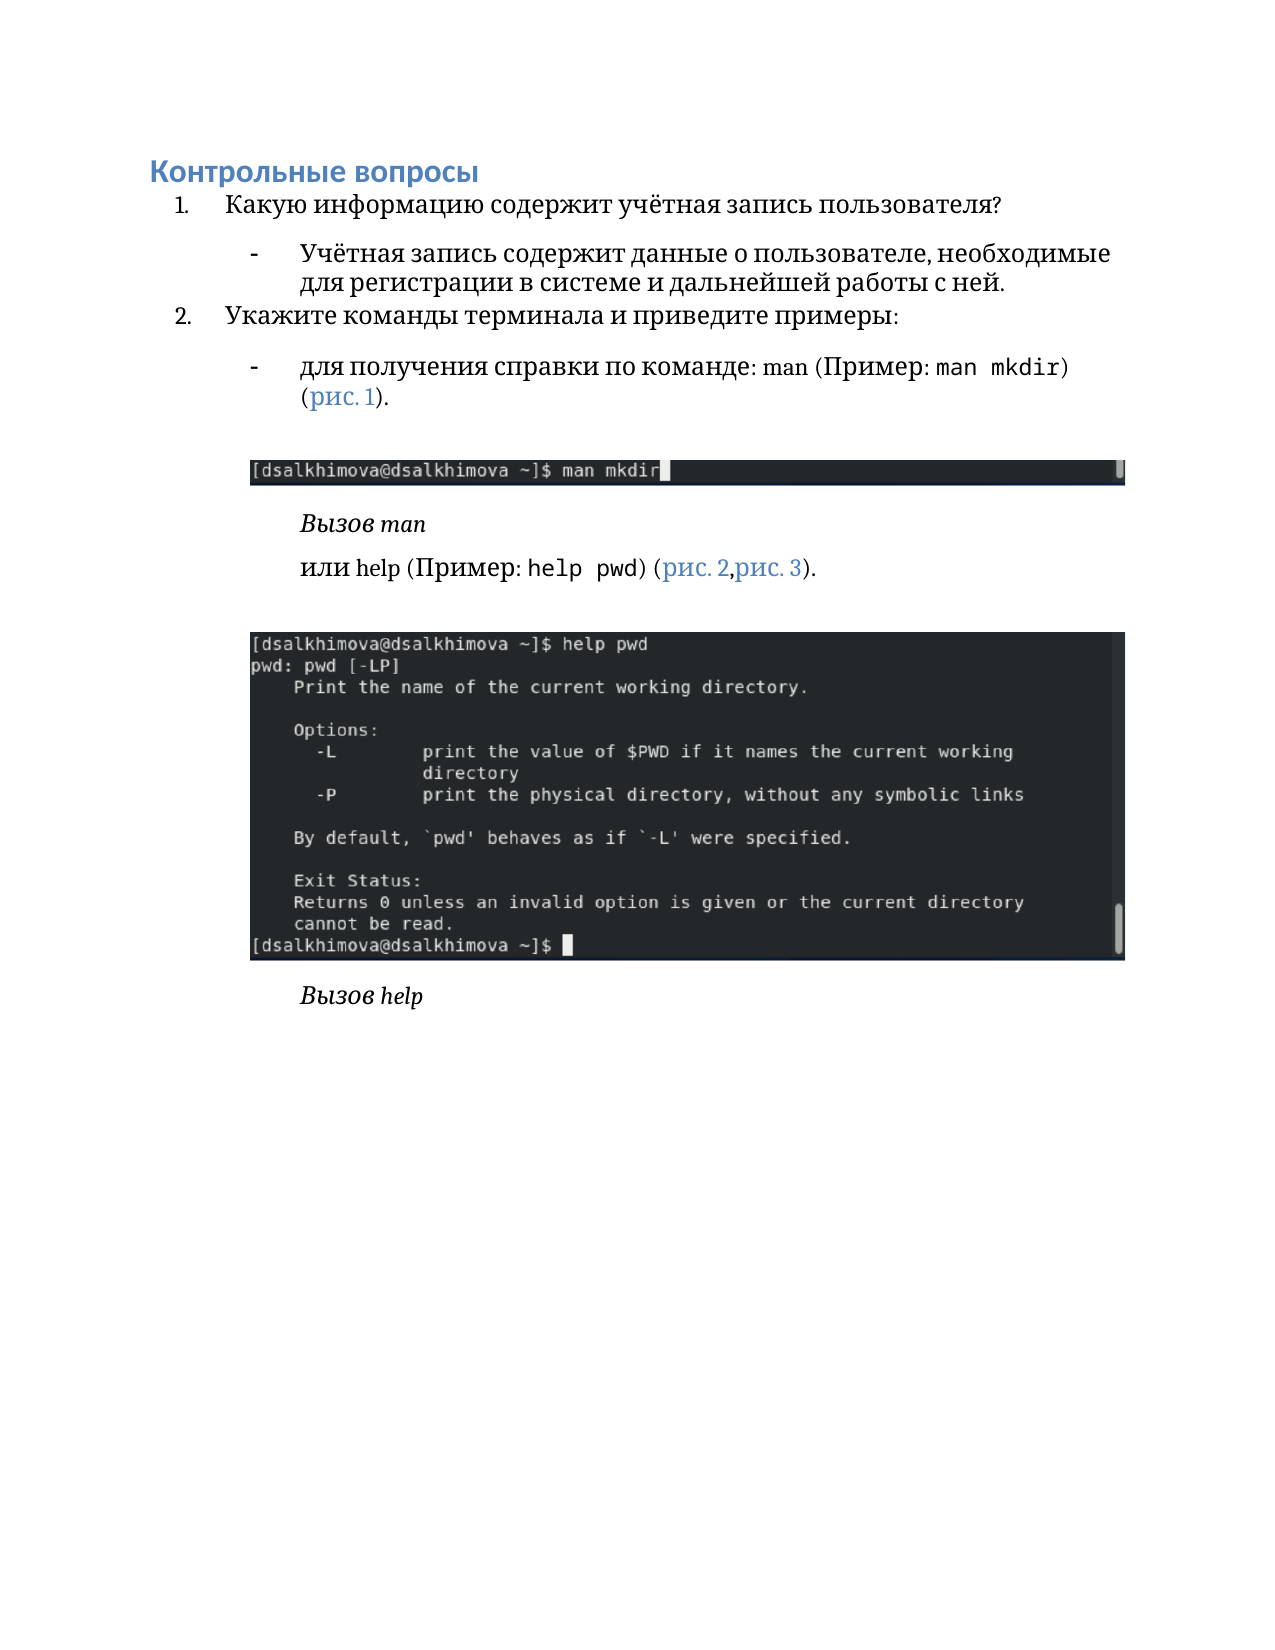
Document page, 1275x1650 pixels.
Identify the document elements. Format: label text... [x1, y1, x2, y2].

list Укажите команды терминала и приведите примеры: [175, 302, 1125, 330]
subtitle Контрольные вопросы [150, 150, 1125, 191]
list для получения справки по команде: man (Пример: man mkdir) (рис. 1). [250, 351, 1125, 411]
picture [250, 460, 1125, 486]
list Учётная запись содержит данные о пользователе, необходимые для регистрации в системе и дальнейшей работы с ней. [250, 240, 1125, 298]
picture [250, 632, 1125, 961]
list или help (Пример: help pwd) (рис. 2,рис. 3). [250, 552, 1125, 583]
list Вызов help [250, 982, 1125, 1011]
list Вызов man [250, 510, 1125, 539]
list Какую информацию содержит учётная запись пользователя? [175, 191, 1125, 219]
